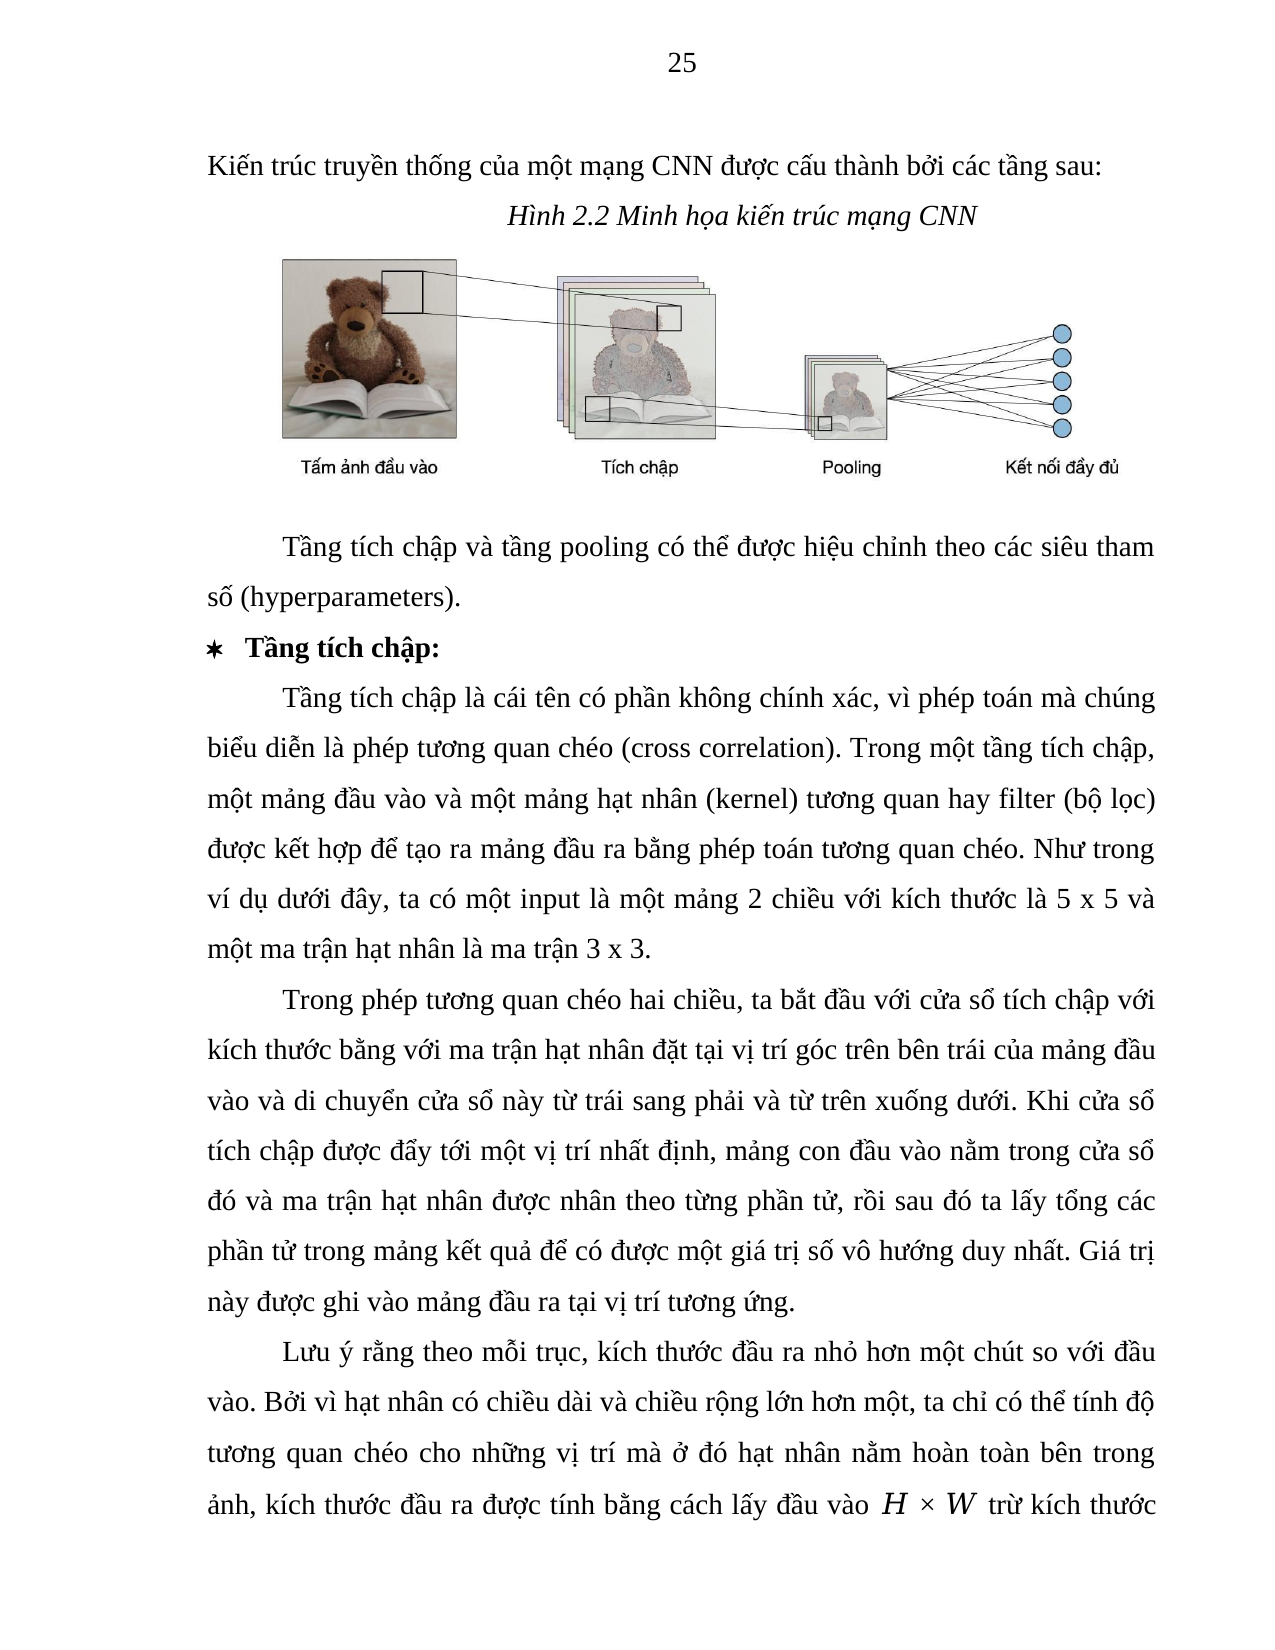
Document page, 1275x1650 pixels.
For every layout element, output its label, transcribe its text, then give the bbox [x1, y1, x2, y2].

list Tầng tích chập: [207, 630, 1157, 663]
text Kiến trúc truyền thống của một mạng CNN được cấu thành bởi các tầng sau: [207, 148, 1157, 181]
picture [278, 257, 1122, 481]
text Trong phép tương quan chéo hai chiều, ta bắt đầu với cửa sổ tích chập với kích thước bằng với ma trận hạt nhân đặt tại vị trí góc trên bên trái của mảng đầu vào và di chuyển cửa sổ này từ trái sang phải và từ trên xuống dưới. Khi cửa sổ tích chập được đẩy tới một vị trí nhất định, mảng con đầu vào nằm trong cửa sổ đó và ma trận hạt nhân được nhân theo từng phần tử, rồi sau đó ta lấy tổng các phần tử trong mảng kết quả để có được một giá trị số vô hướng duy nhất. Giá trị này được ghi vào mảng đầu ra tại vị trí tương ứng. [207, 982, 1157, 1317]
list Hình 2.2 Minh họa kiến trúc mạng CNN [476, 198, 1157, 232]
text Tầng tích chập là cái tên có phần không chính xác, vì phép toán mà chúng biểu diễn là phép tương quan chéo (cross correlation). Trong một tầng tích chập, một mảng đầu vào và một mảng hạt nhân (kernel) tương quan hay filter (bộ lọc) được kết hợp để tạo ra mảng đầu ra bằng phép toán tương quan chéo. Như trong ví dụ dưới đây, ta có một input là một mảng 2 chiều với kích thước là 5 x 5 và một ma trận hạt nhân là ma trận 3 x 3. [207, 680, 1157, 965]
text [207, 1334, 1157, 1521]
